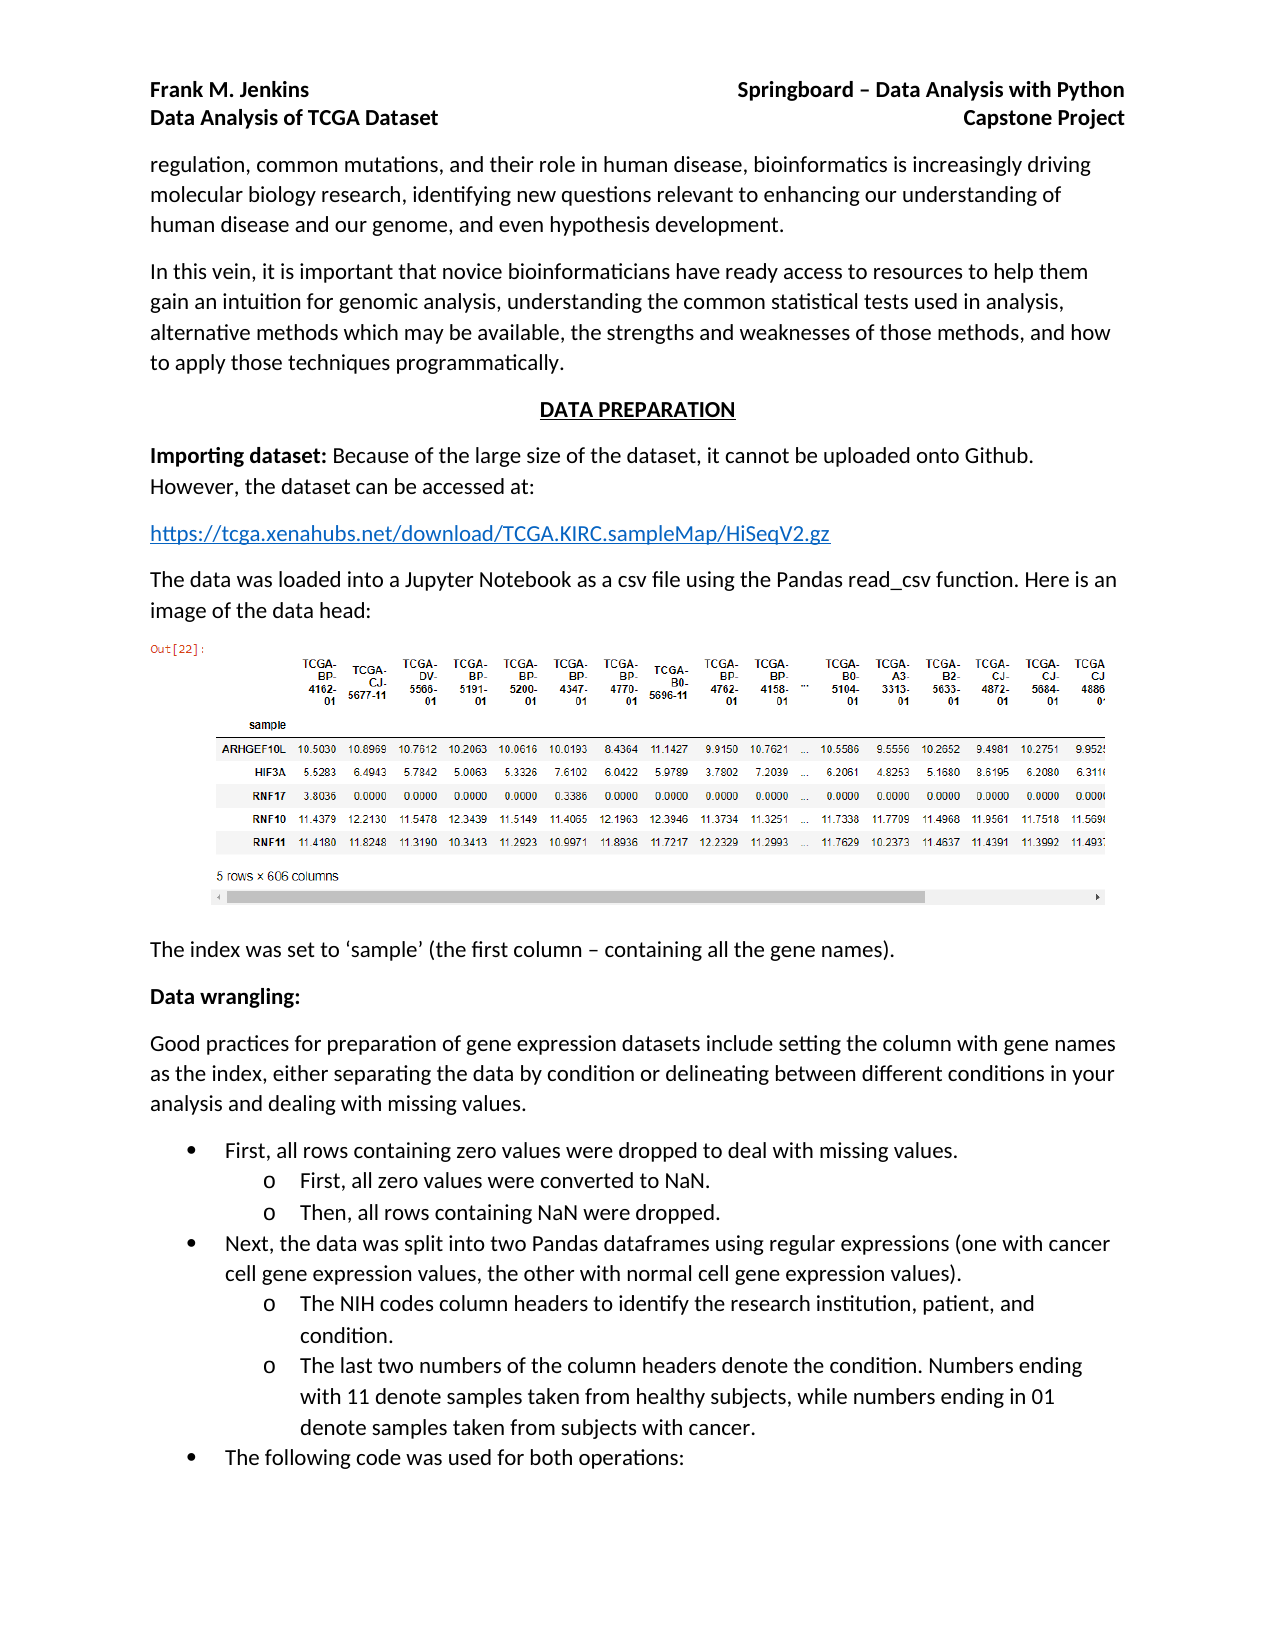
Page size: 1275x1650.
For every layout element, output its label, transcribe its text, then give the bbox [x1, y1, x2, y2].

text Importing dataset: Because of the large size of the dataset, it cannot be uploaded onto Github. However, the dataset can be accessed at: [150, 442, 1125, 500]
list The NIH codes column headers to identify the research institution, patient, and condition. [262, 1289, 1125, 1349]
picture [150, 642, 1125, 916]
text Data wrangling: [150, 982, 1125, 1010]
text DATA PREPARATION [150, 395, 1125, 423]
text In this vein, it is important that novice bioinformaticians have ready access to resources to help them gain an intuition for genomic analysis, understanding the common statistical tests used in analysis, alternative methods which may be available, the strengths and weaknesses of those methods, and how to apply those techniques programmatically. [150, 257, 1125, 376]
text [150, 150, 1125, 238]
list Then, all rows containing NaN were dropped. [262, 1198, 1125, 1227]
list Next, the data was split into two Pandas dataframes using regular expressions (one with cancer cell gene expression values, the other with normal cell gene expression values). [187, 1229, 1125, 1287]
text Good practices for preparation of gene expression datasets include setting the column with gene names as the index, either separating the data by condition or delineating between different conditions in your analysis and dealing with missing values. [150, 1029, 1125, 1117]
text The data was loaded into a Jupyter Notebook as a csv file using the Pandas read_csv function. Here is an image of the data head: [150, 566, 1125, 624]
list The following code was used for both operations: [187, 1443, 1125, 1471]
list First, all rows containing zero values were dropped to deal with missing values. [187, 1136, 1125, 1164]
text https://tcga.xenahubs.net/download/TCGA.KIRC.sampleMap/HiSeqV2.gz [150, 519, 1125, 547]
list The last two numbers of the column headers denote the condition. Numbers ending with 11 denote samples taken from healthy subjects, while numbers ending in 01 denote samples taken from subjects with cancer. [262, 1351, 1125, 1441]
text The index was set to ‘sample’ (the first column – containing all the gene names). [150, 935, 1125, 963]
list First, all zero values were converted to NaN. [262, 1166, 1125, 1195]
